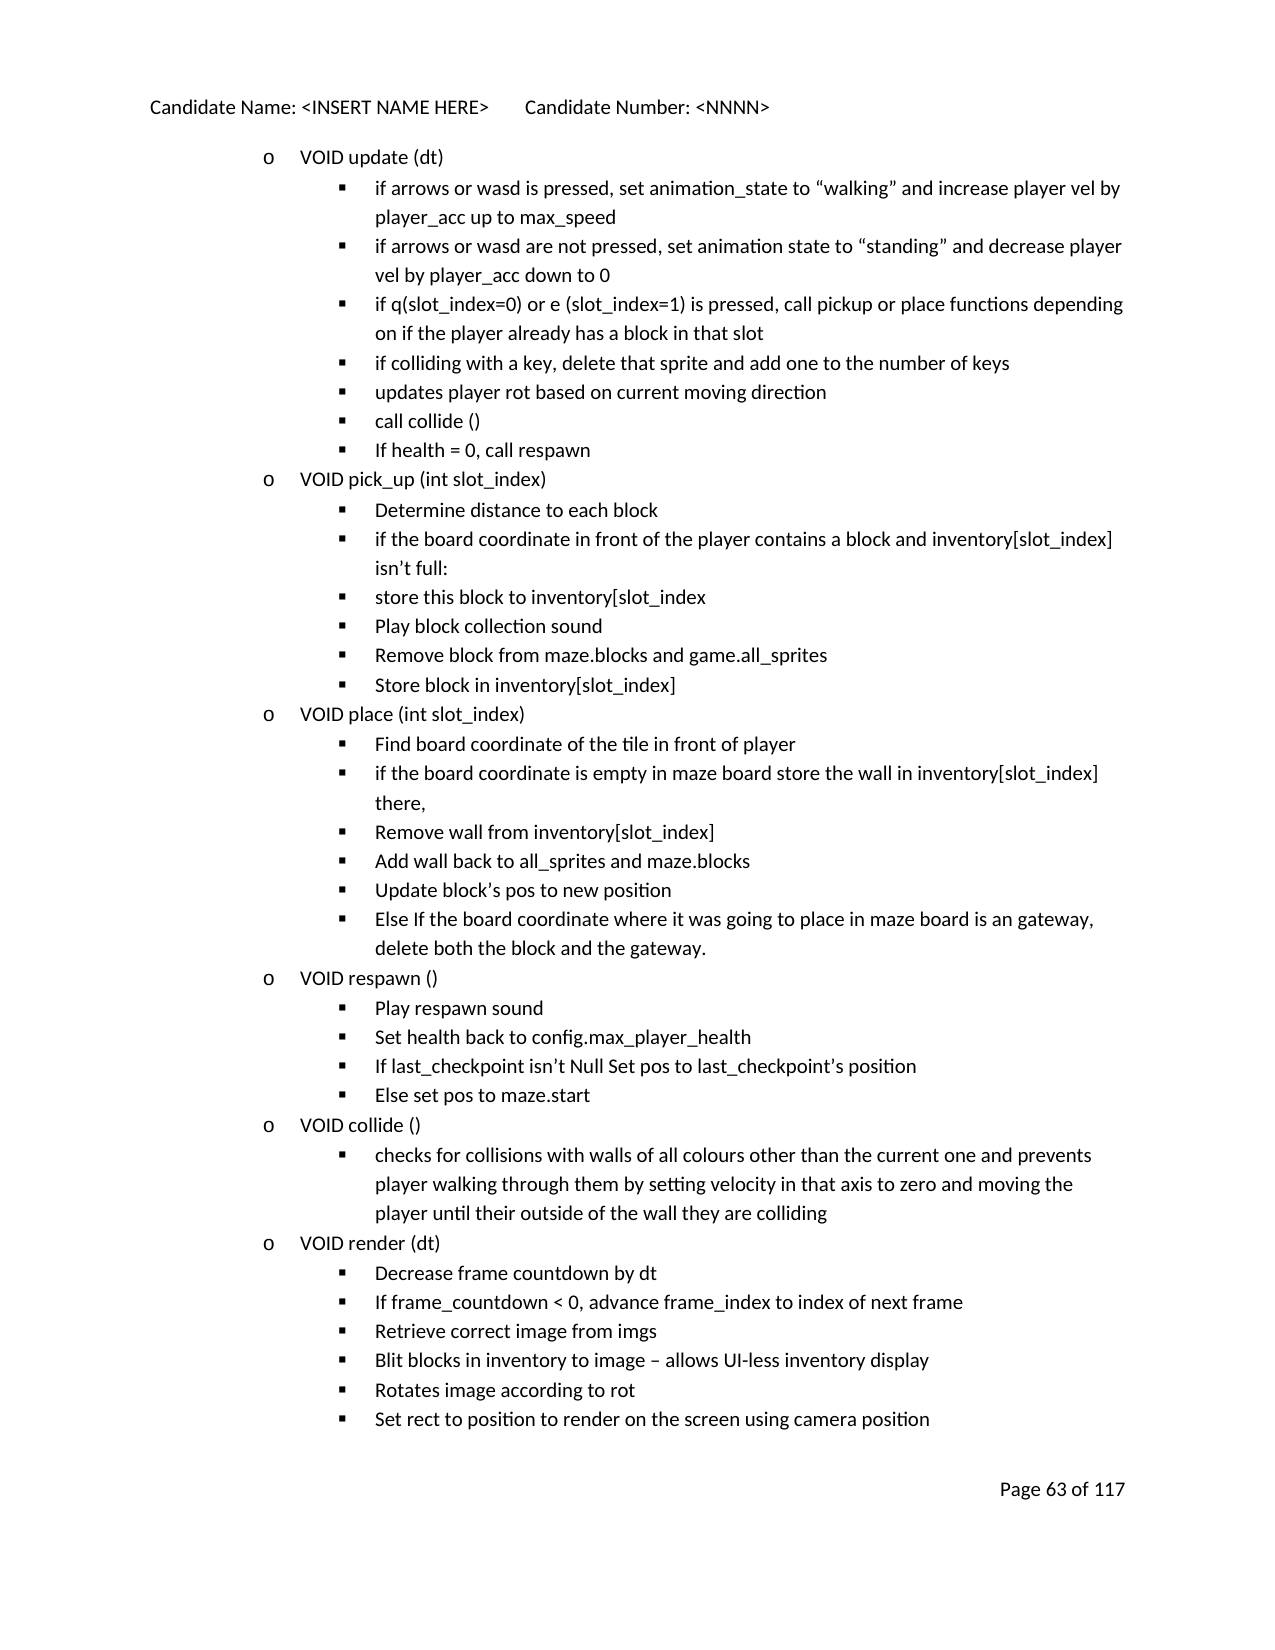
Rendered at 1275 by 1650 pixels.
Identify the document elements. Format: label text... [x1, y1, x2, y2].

list If health = 0, call respawn [337, 437, 1125, 463]
list VOID render (dt) [262, 1230, 1125, 1256]
list Set rect to position to render on the screen using camera position [337, 1406, 1125, 1431]
list Else set pos to maze.start [337, 1083, 1125, 1108]
list Retrieve correct image from imgs [337, 1318, 1125, 1344]
list Rotates image according to rot [337, 1377, 1125, 1402]
list Play block collection sound [337, 613, 1125, 639]
list Update block’s pos to new position [337, 877, 1125, 903]
list checks for collisions with walls of all colours other than the current one and prevents player walking through them by setting velocity in that axis to zero and moving the player until their outside of the wall they are colliding [337, 1142, 1125, 1226]
list VOID update (dt) [262, 144, 1125, 171]
list Add wall back to all_sprites and maze.blocks [337, 848, 1125, 873]
list Play respawn sound [337, 995, 1125, 1021]
list Store block in inventory[slot_index] [337, 672, 1125, 697]
list VOID respawn () [262, 965, 1125, 991]
list Decrease frame countdown by dt [337, 1260, 1125, 1286]
list if the board coordinate is empty in maze board store the wall in inventory[slot_index] there, [337, 761, 1125, 815]
list VOID pick_up (int slot_index) [262, 466, 1125, 493]
list If frame_countdown < 0, advance frame_index to index of next frame [337, 1289, 1125, 1315]
list if colliding with a key, delete that sprite and add one to the number of keys [337, 350, 1125, 375]
list Remove block from maze.blocks and game.all_sprites [337, 643, 1125, 668]
list Blit blocks in inventory to image – allows UI-less inventory display [337, 1348, 1125, 1373]
list if the board coordinate in front of the player contains a block and inventory[slot_index] isn’t full: [337, 526, 1125, 581]
list Determine distance to each block [337, 497, 1125, 522]
list store this block to inventory[slot_index [337, 584, 1125, 610]
list VOID place (int slot_index) [262, 701, 1125, 727]
list updates player rot based on current moving direction [337, 379, 1125, 404]
list VOID collide () [262, 1112, 1125, 1138]
list call collide () [337, 408, 1125, 433]
list If last_checkpoint isn’t Null Set pos to last_checkpoint’s position [337, 1053, 1125, 1079]
list Remove wall from inventory[slot_index] [337, 819, 1125, 844]
list if q(slot_index=0) or e (slot_index=1) is pressed, call pickup or place functions depending on if the player already has a block in that slot [337, 291, 1125, 346]
list Find board coordinate of the tile in front of player [337, 731, 1125, 757]
list Set health back to config.max_player_health [337, 1024, 1125, 1050]
list Else If the board coordinate where it was going to place in maze board is an gateway, delete both the block and the gateway. [337, 906, 1125, 961]
list if arrows or wasd is pressed, set animation_state to “walking” and increase player vel by player_acc up to max_speed [337, 175, 1125, 229]
list if arrows or wasd are not pressed, set animation state to “standing” and decrease player vel by player_acc down to 0 [337, 233, 1125, 288]
